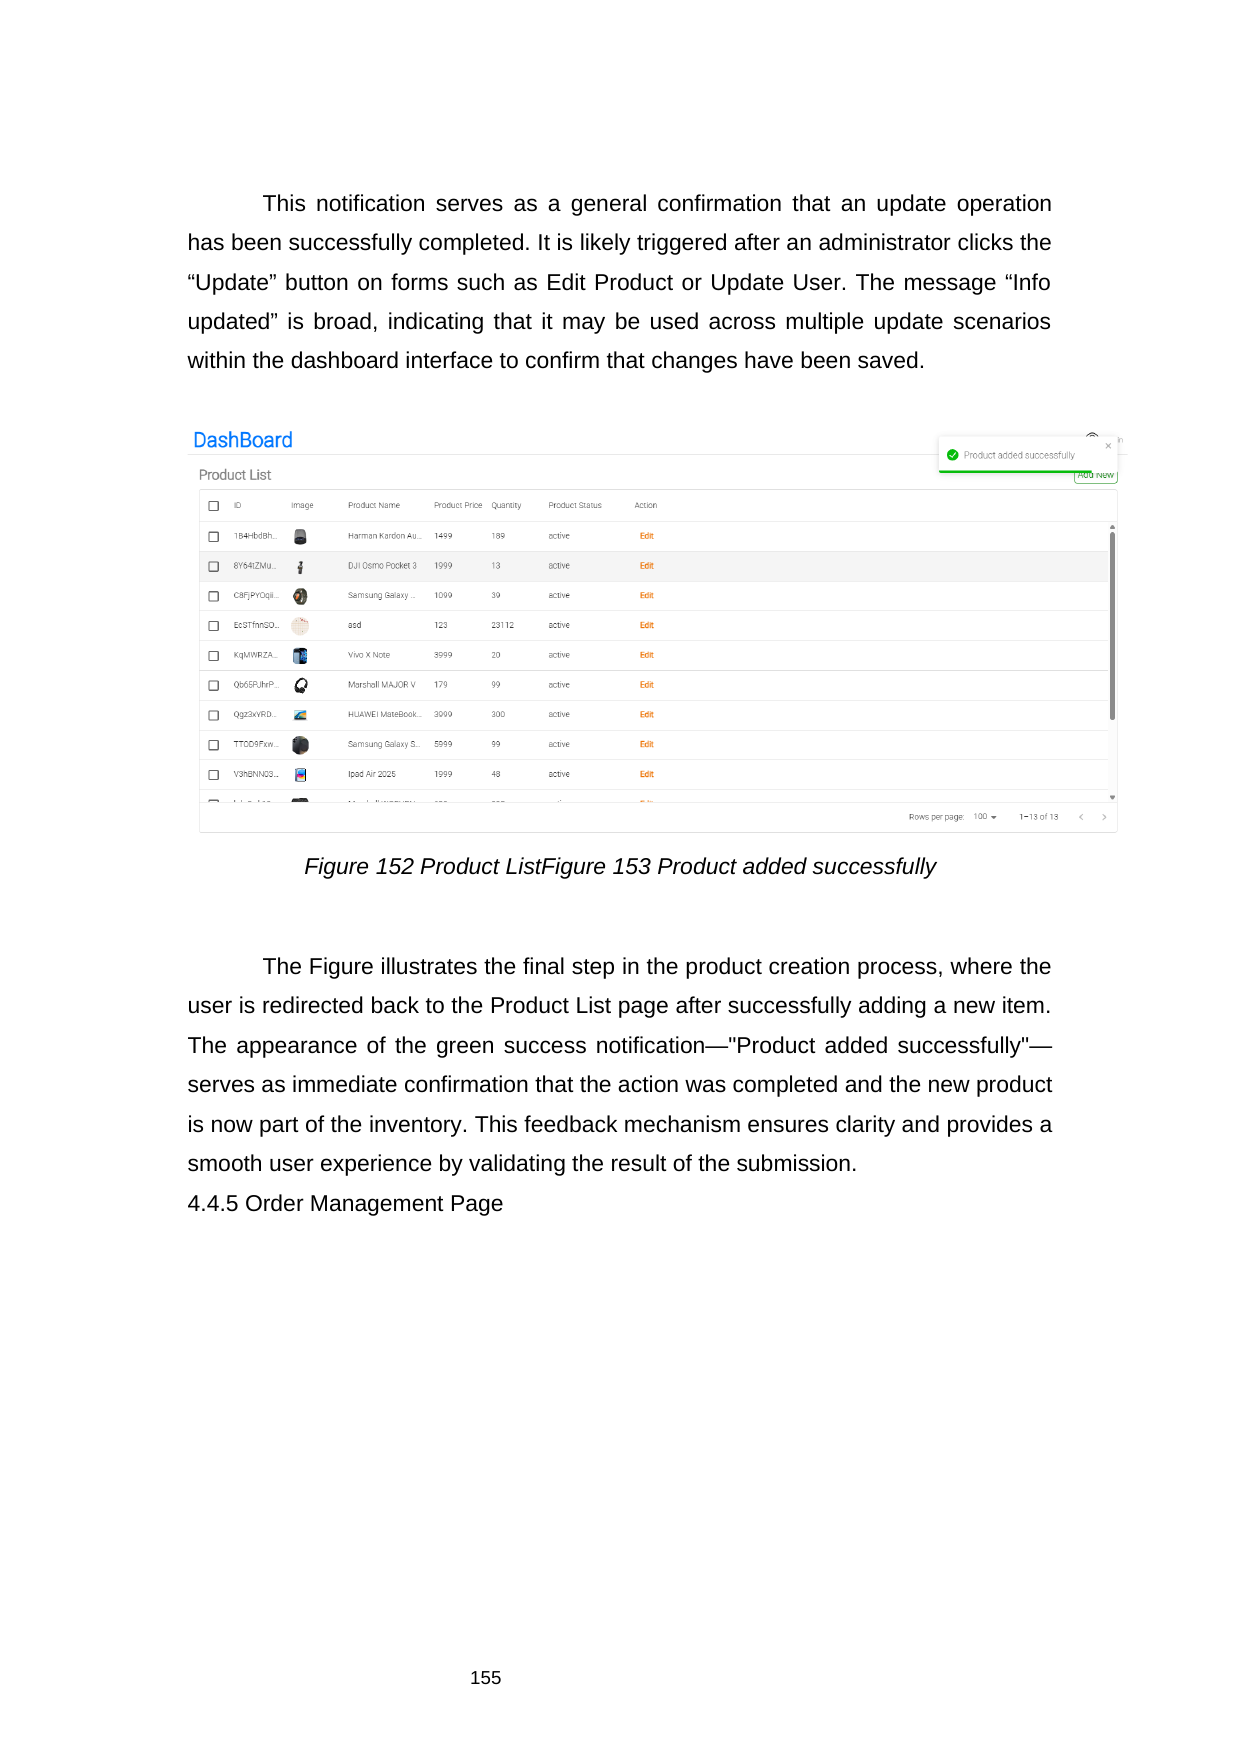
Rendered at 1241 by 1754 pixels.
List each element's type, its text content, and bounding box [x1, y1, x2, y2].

text Figure 152 Product ListFigure 153 Product added successfully [187, 853, 1053, 879]
text This notification serves as a general confirmation that an update operation has been successfully completed. It is likely triggered after an administrator clicks the “Update” button on forms such as Edit Product or Update User. The message “Info updated” is broad, indicating that it may be used across multiple update scenarios within the dashboard interface to confirm that changes have been saved. [187, 150, 1053, 426]
text The Figure illustrates the final step in the product creation process, where the user is redirected back to the Product List page after successfully adding a new item. The appearance of the green success notification—"Product added successfully"—serves as immediate confirmation that the action was completed and the new product is now part of the inventory. This feedback mechanism ensures clarity and provides a smooth user experience by validating the result of the submission. 4.4.5 Order Management Page [187, 913, 1053, 1216]
picture [187, 426, 1128, 840]
